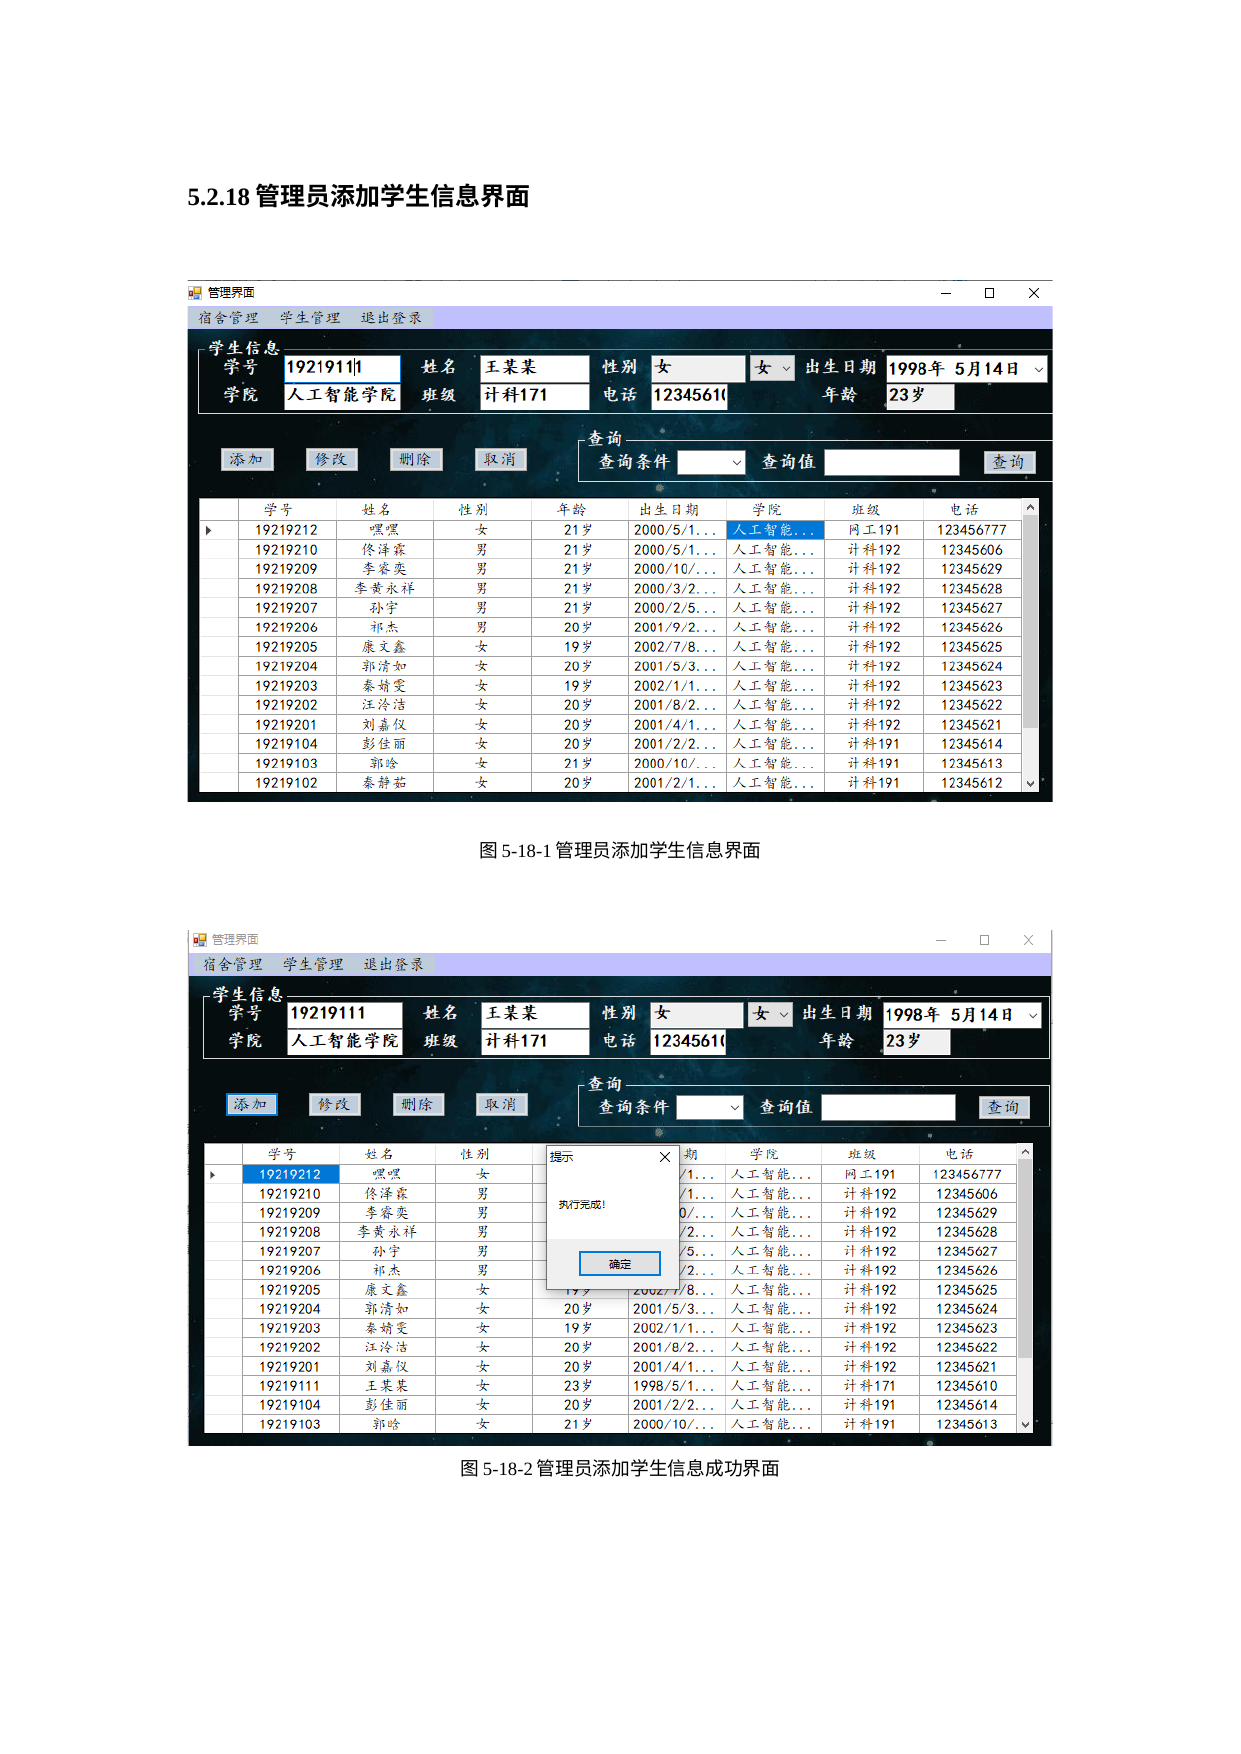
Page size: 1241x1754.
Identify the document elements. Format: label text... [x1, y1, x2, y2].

text 图5-18-2管理员添加学生信息成功界面 [187, 1451, 1053, 1483]
picture [187, 280, 1053, 802]
text 图5-18-1管理员添加学生信息界面 [187, 833, 1053, 866]
subtitle 5.2.18管理员添加学生信息界面 [187, 162, 1053, 227]
picture [187, 930, 1053, 1446]
